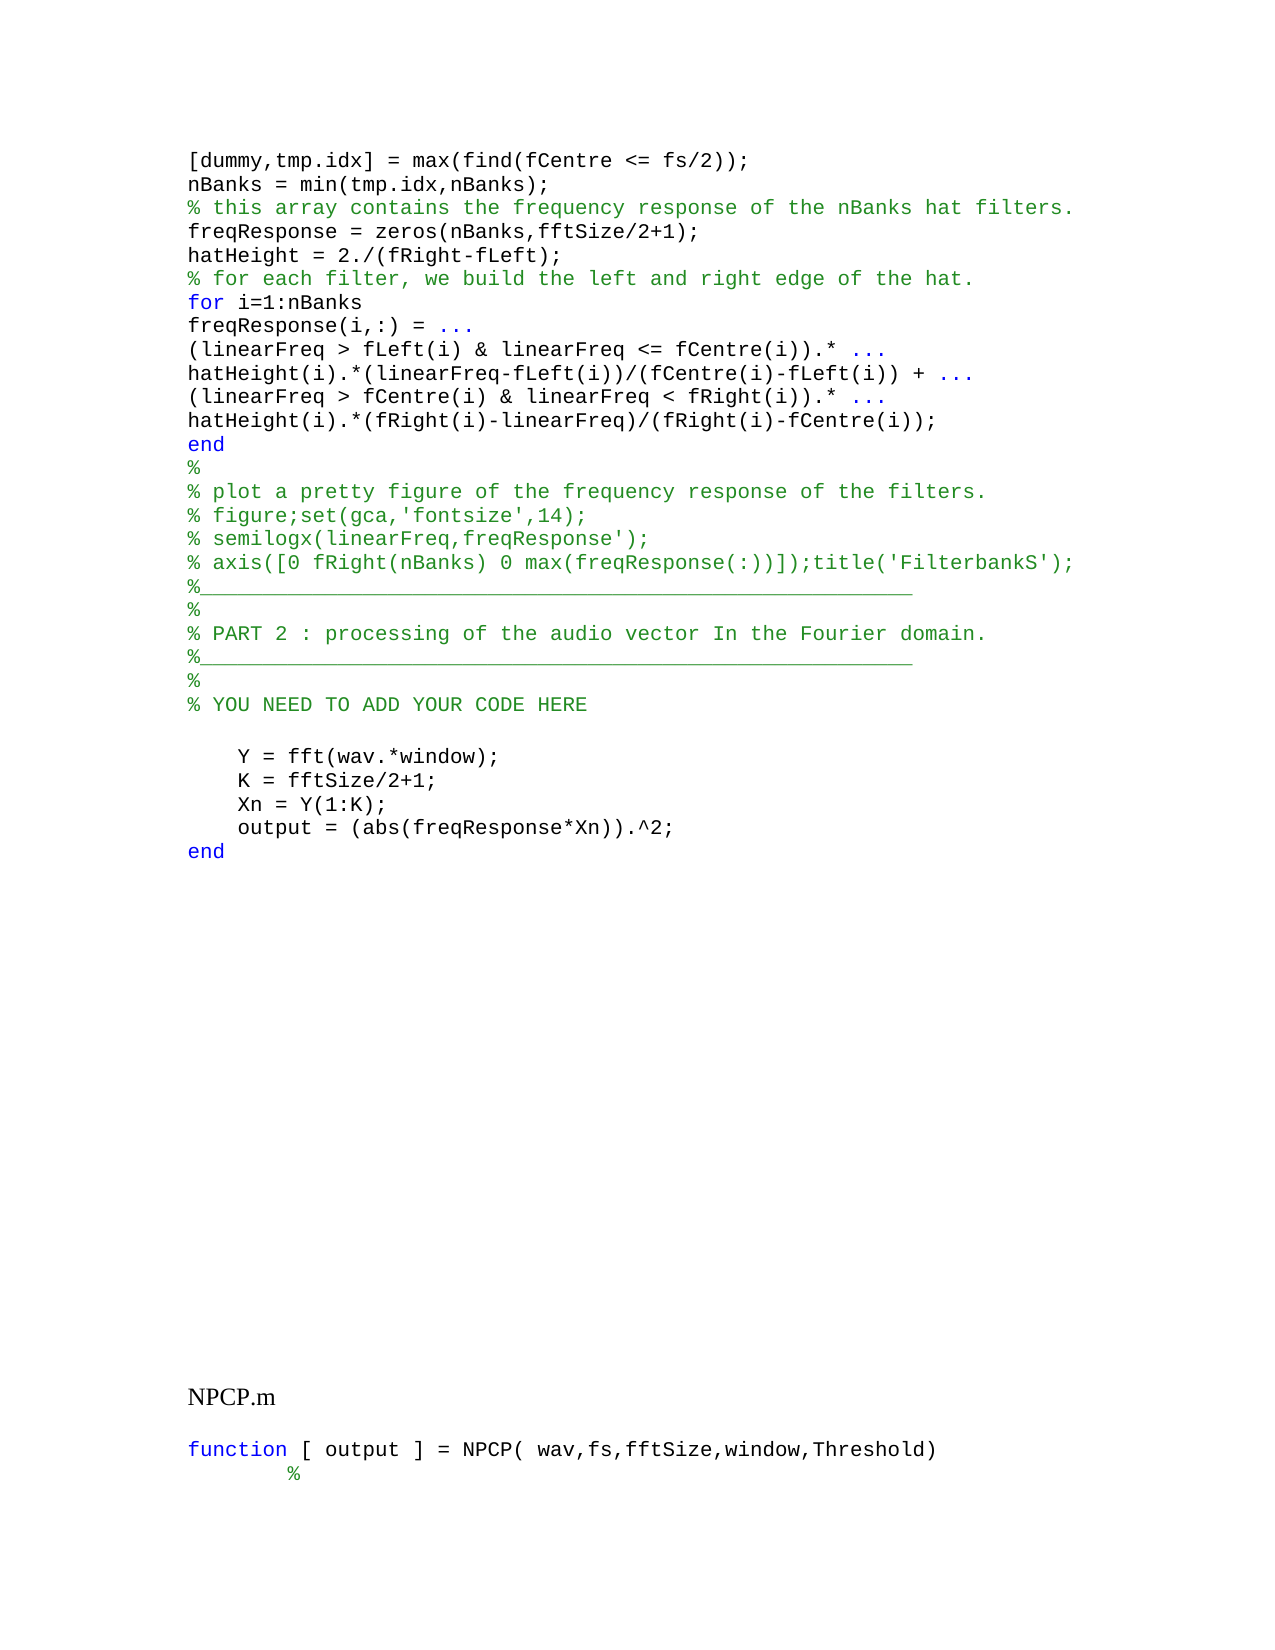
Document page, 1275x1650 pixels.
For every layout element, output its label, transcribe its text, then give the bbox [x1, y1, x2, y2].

text end [187, 434, 1087, 457]
text % [187, 670, 1087, 694]
text freqResponse = zeros(nBanks,fftSize/2+1); [187, 221, 1087, 244]
text freqResponse(i,:) = ... [187, 316, 1087, 339]
text end [187, 841, 1087, 864]
text %_________________________________________________________ [187, 576, 1087, 599]
text hatHeight = 2./(fRight-fLeft); [187, 244, 1087, 268]
text hatHeight(i).*(linearFreq-fLeft(i))/(fCentre(i)-fLeft(i)) + ... [187, 363, 1087, 386]
text hatHeight(i).*(fRight(i)-linearFreq)/(fRight(i)-fCentre(i)); [187, 410, 1087, 434]
text % axis([0 fRight(nBanks) 0 max(freqResponse(:))]);title('FilterbankS'); [187, 552, 1087, 576]
text %_________________________________________________________ [187, 647, 1087, 670]
text K = fftSize/2+1; [187, 770, 1087, 793]
text [dummy,tmp.idx] = max(find(fCentre <= fs/2)); [187, 150, 1087, 174]
text % figure;set(gca,'fontsize',14); [187, 505, 1087, 528]
text % [187, 599, 1087, 623]
text for i=1:nBanks [187, 292, 1087, 316]
text function [ output ] = NPCP( wav,fs,fftSize,window,Threshold) [187, 1439, 1087, 1463]
text % [187, 1463, 1087, 1487]
text % plot a pretty figure of the frequency response of the filters. [187, 481, 1087, 505]
text % PART 2 : processing of the audio vector In the Fourier domain. [187, 623, 1087, 647]
text nBanks = min(tmp.idx,nBanks); [187, 174, 1087, 197]
text % for each filter, we build the left and right edge of the hat. [187, 268, 1087, 292]
text output = (abs(freqResponse*Xn)).^2; [187, 817, 1087, 841]
text % semilogx(linearFreq,freqResponse'); [187, 528, 1087, 552]
text % YOU NEED TO ADD YOUR CODE HERE [187, 694, 1087, 717]
text (linearFreq > fLeft(i) & linearFreq <= fCentre(i)).* ... [187, 339, 1087, 363]
text Xn = Y(1:K); [187, 793, 1087, 817]
text NPCP.m [187, 1382, 1087, 1411]
text Y = fft(wav.*window); [187, 746, 1087, 770]
text % this array contains the frequency response of the nBanks hat filters. [187, 197, 1087, 221]
text % [187, 457, 1087, 481]
text (linearFreq > fCentre(i) & linearFreq < fRight(i)).* ... [187, 386, 1087, 410]
